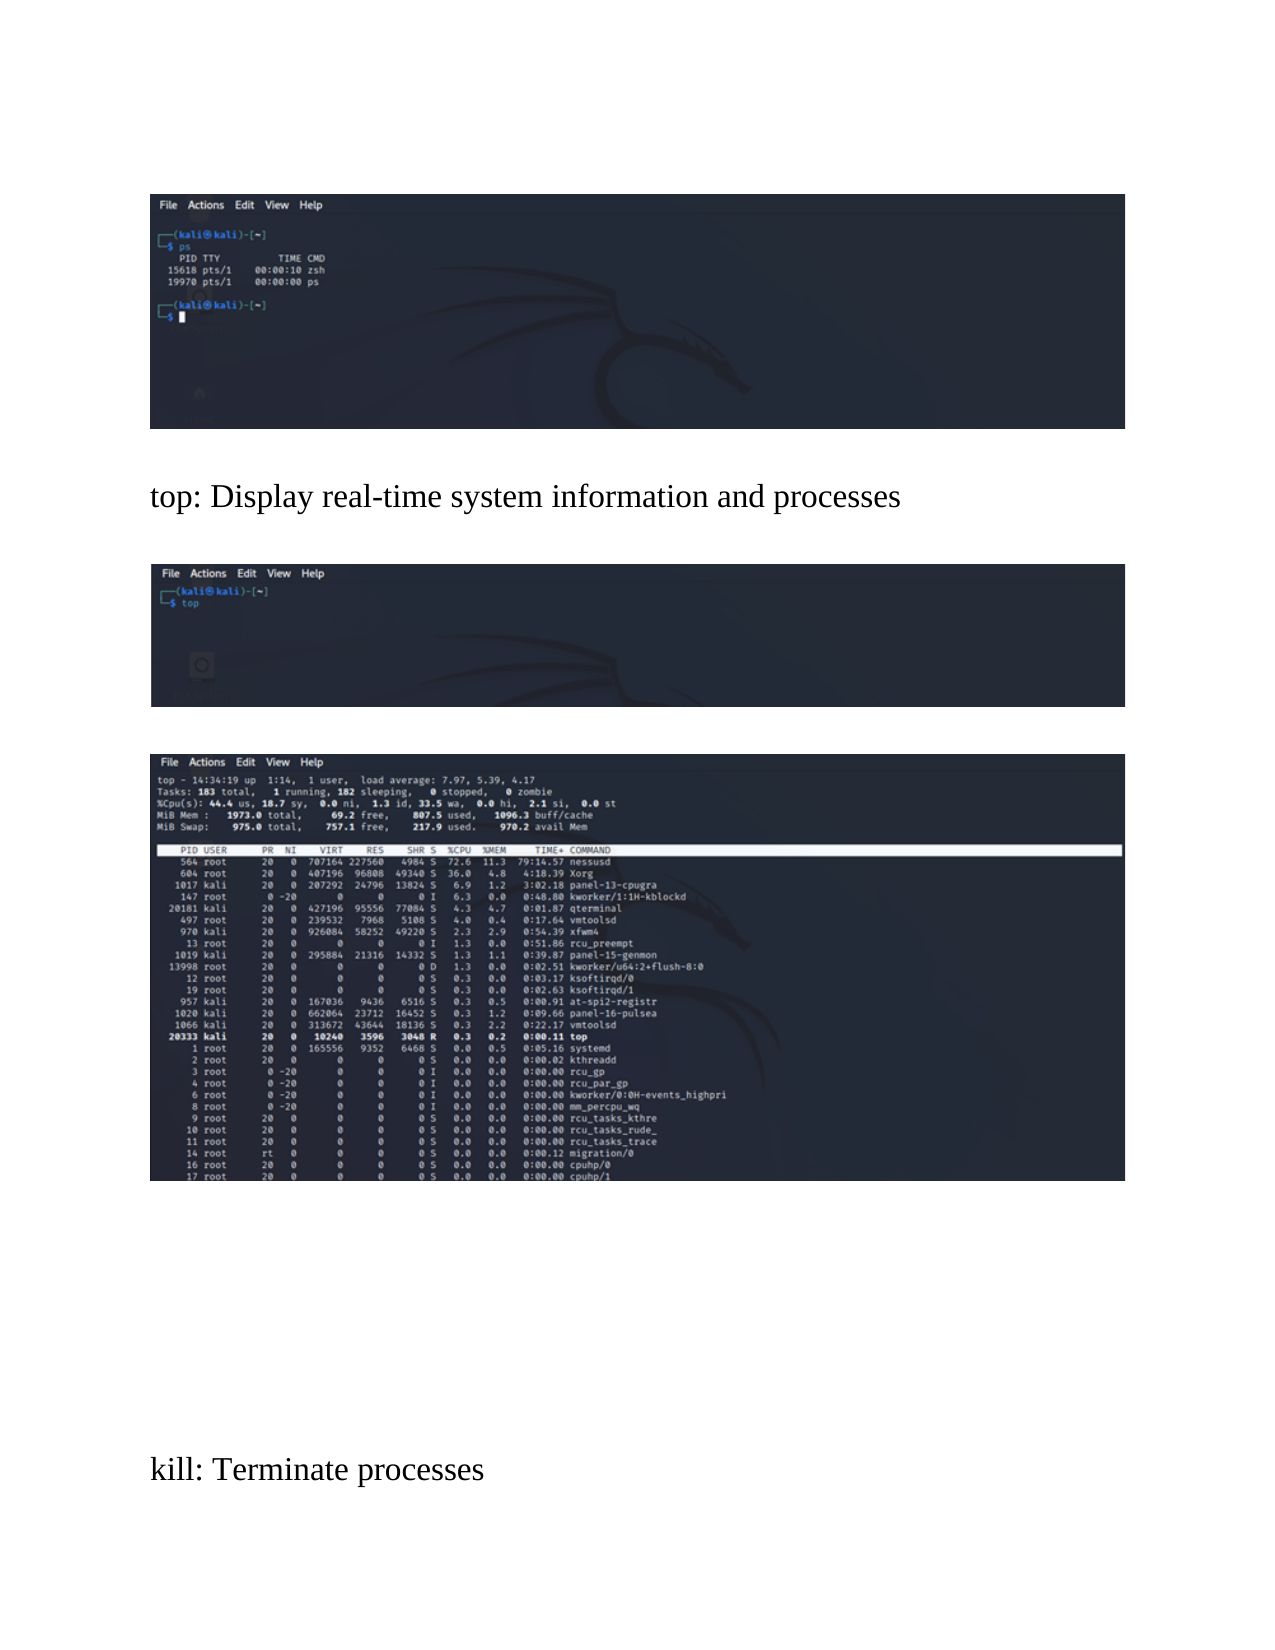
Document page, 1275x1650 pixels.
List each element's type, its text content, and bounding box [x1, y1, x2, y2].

picture [150, 194, 1125, 429]
text top: Display real-time system information and processes [150, 477, 1125, 515]
text kill: Terminate processes [150, 1449, 1125, 1487]
picture [150, 564, 1125, 707]
picture [150, 754, 1125, 1181]
